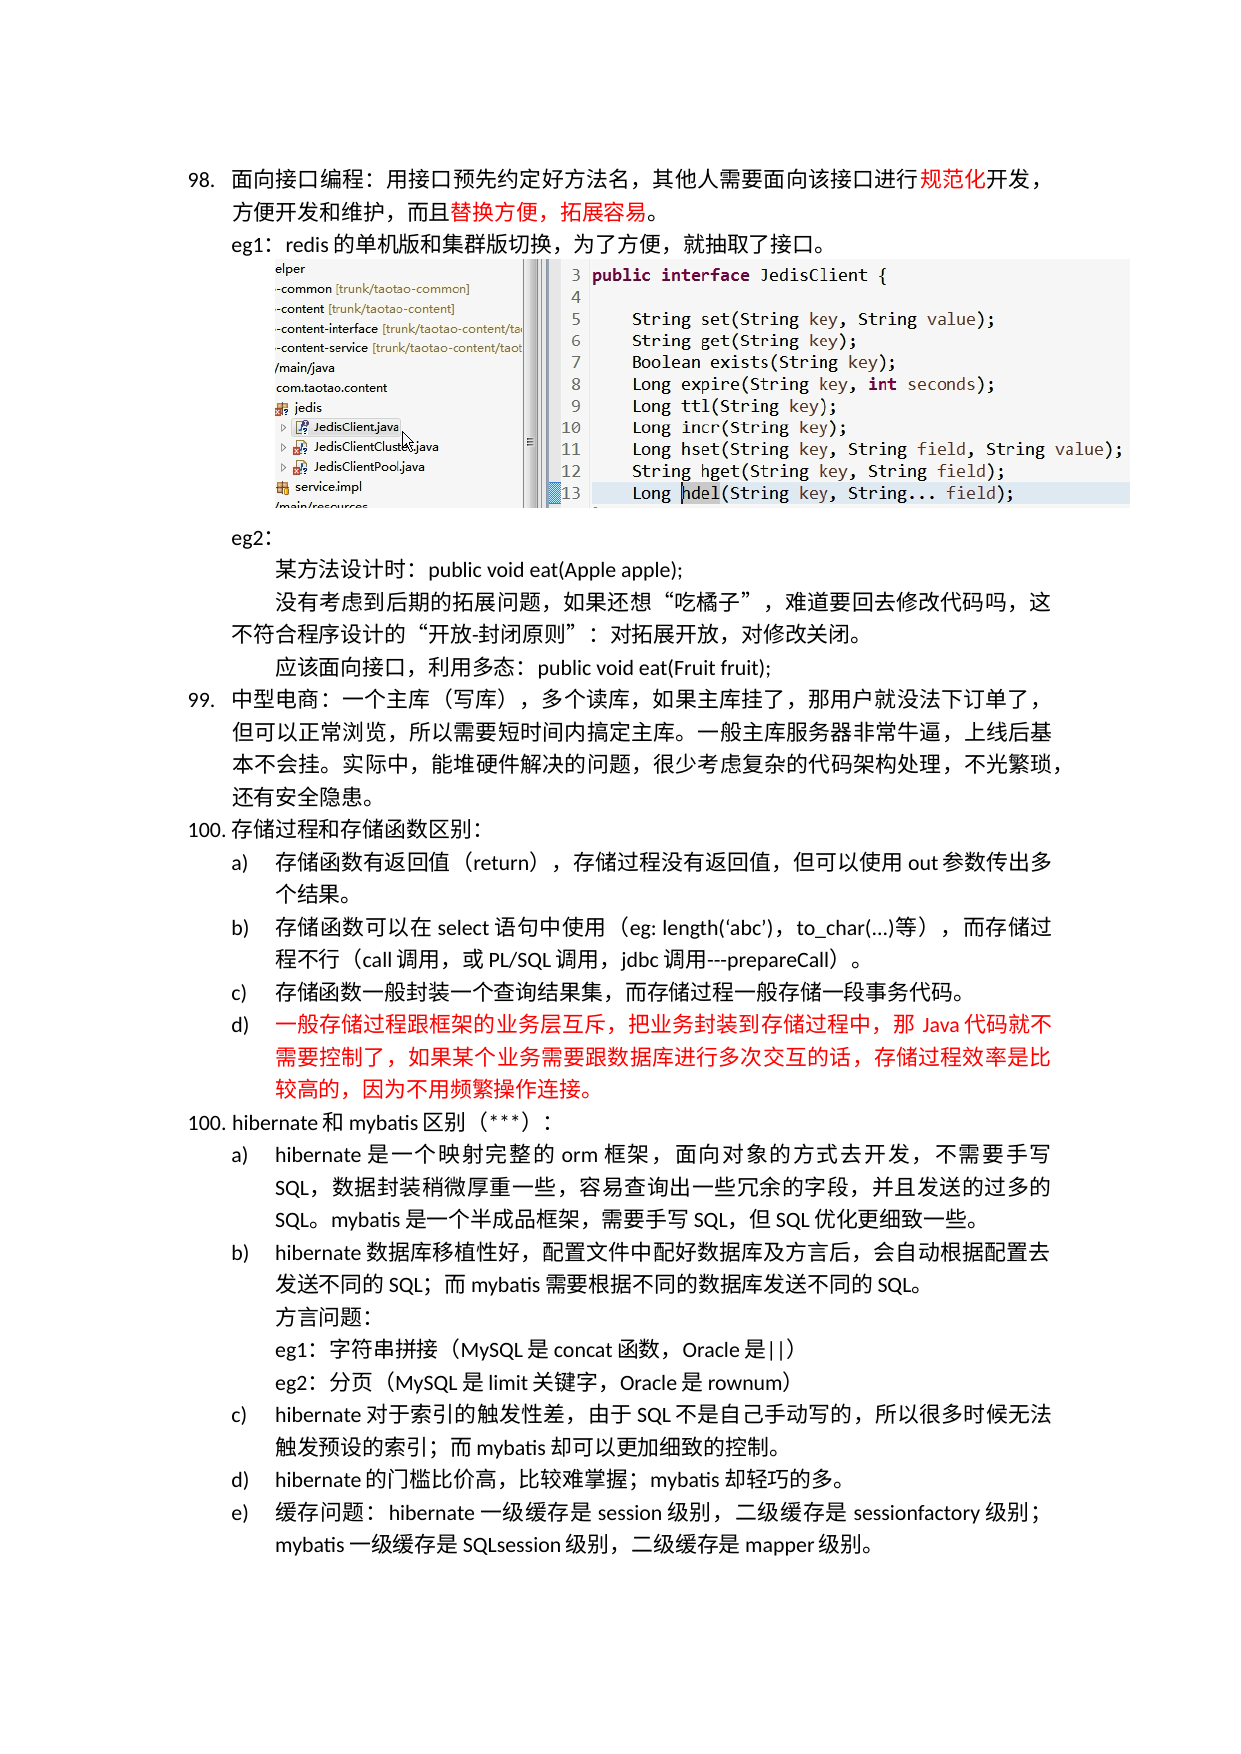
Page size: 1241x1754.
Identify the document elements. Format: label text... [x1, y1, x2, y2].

list hibernate数据库移植性好，配置文件中配好数据库及方言后，会自动根据配置去发送不同的SQL；而mybatis需要根据不同的数据库发送不同的SQL。 [231, 1234, 1053, 1299]
text eg1：字符串拼接（MySQL是concat函数，Oracle是||） [231, 1332, 1053, 1364]
list 面向接口编程：用接口预先约定好方法名，其他人需要面向该接口进行规范化开发，方便开发和维护，而且替换方便，拓展容易。 [187, 162, 1053, 227]
text eg2：分页（MySQL是limit关键字，Oracle是rownum） [231, 1364, 1053, 1397]
picture [275, 259, 1130, 508]
list 中型电商：一个主库（写库），多个读库，如果主库挂了，那用户就没法下订单了，但可以正常浏览，所以需要短时间内搞定主库。一般主库服务器非常牛逼，上线后基本不会挂。实际中，能堆硬件解决的问题，很少考虑复杂的代码架构处理，不光繁琐，还有安全隐患。 [187, 682, 1053, 812]
list 存储过程和存储函数区别： [187, 812, 1053, 844]
list 存储函数一般封装一个查询结果集，而存储过程一般存储一段事务代码。 [231, 974, 1053, 1007]
text 应该面向接口，利用多态：public void eat(Fruit fruit); [231, 649, 1053, 682]
list 缓存问题：hibernate一级缓存是session级别，二级缓存是sessionfactory级别；mybatis一级缓存是SQLsession级别，二级缓存是mapper级别。 [231, 1494, 1053, 1559]
text eg2： [187, 519, 1053, 552]
text 某方法设计时：public void eat(Apple apple); [231, 552, 1053, 584]
list hibernate是一个映射完整的orm框架，面向对象的方式去开发，不需要手写SQL，数据封装稍微厚重一些，容易查询出一些冗余的字段，并且发送的过多的SQL。mybatis是一个半成品框架，需要手写SQL，但SQL优化更细致一些。 [231, 1137, 1053, 1234]
text eg1：redis的单机版和集群版切换，为了方便，就抽取了接口。 [187, 227, 1053, 259]
list 存储函数可以在select语句中使用（eg: length(‘abc’)，to_char(...)等），而存储过程不行（call调用，或PL/SQL调用，jdbc调用---prepareCall）。 [231, 909, 1053, 974]
text 没有考虑到后期的拓展问题，如果还想“吃橘子”，难道要回去修改代码吗，这不符合程序设计的“开放-封闭原则”：对拓展开放，对修改关闭。 [231, 584, 1053, 649]
list 存储函数有返回值（return），存储过程没有返回值，但可以使用out参数传出多个结果。 [231, 844, 1053, 909]
list hibernate的门槛比价高，比较难掌握；mybatis却轻巧的多。 [231, 1462, 1053, 1494]
list 一般存储过程跟框架的业务层互斥，把业务封装到存储过程中，那Java代码就不需要控制了，如果某个业务需要跟数据库进行多次交互的话，存储过程效率是比较高的，因为不用频繁操作连接。 [231, 1007, 1053, 1104]
list hibernate对于索引的触发性差，由于SQL不是自己手动写的，所以很多时候无法触发预设的索引；而mybatis却可以更加细致的控制。 [231, 1397, 1053, 1462]
list hibernate和mybatis区别（***）： [187, 1104, 1053, 1137]
text 方言问题： [231, 1299, 1053, 1332]
